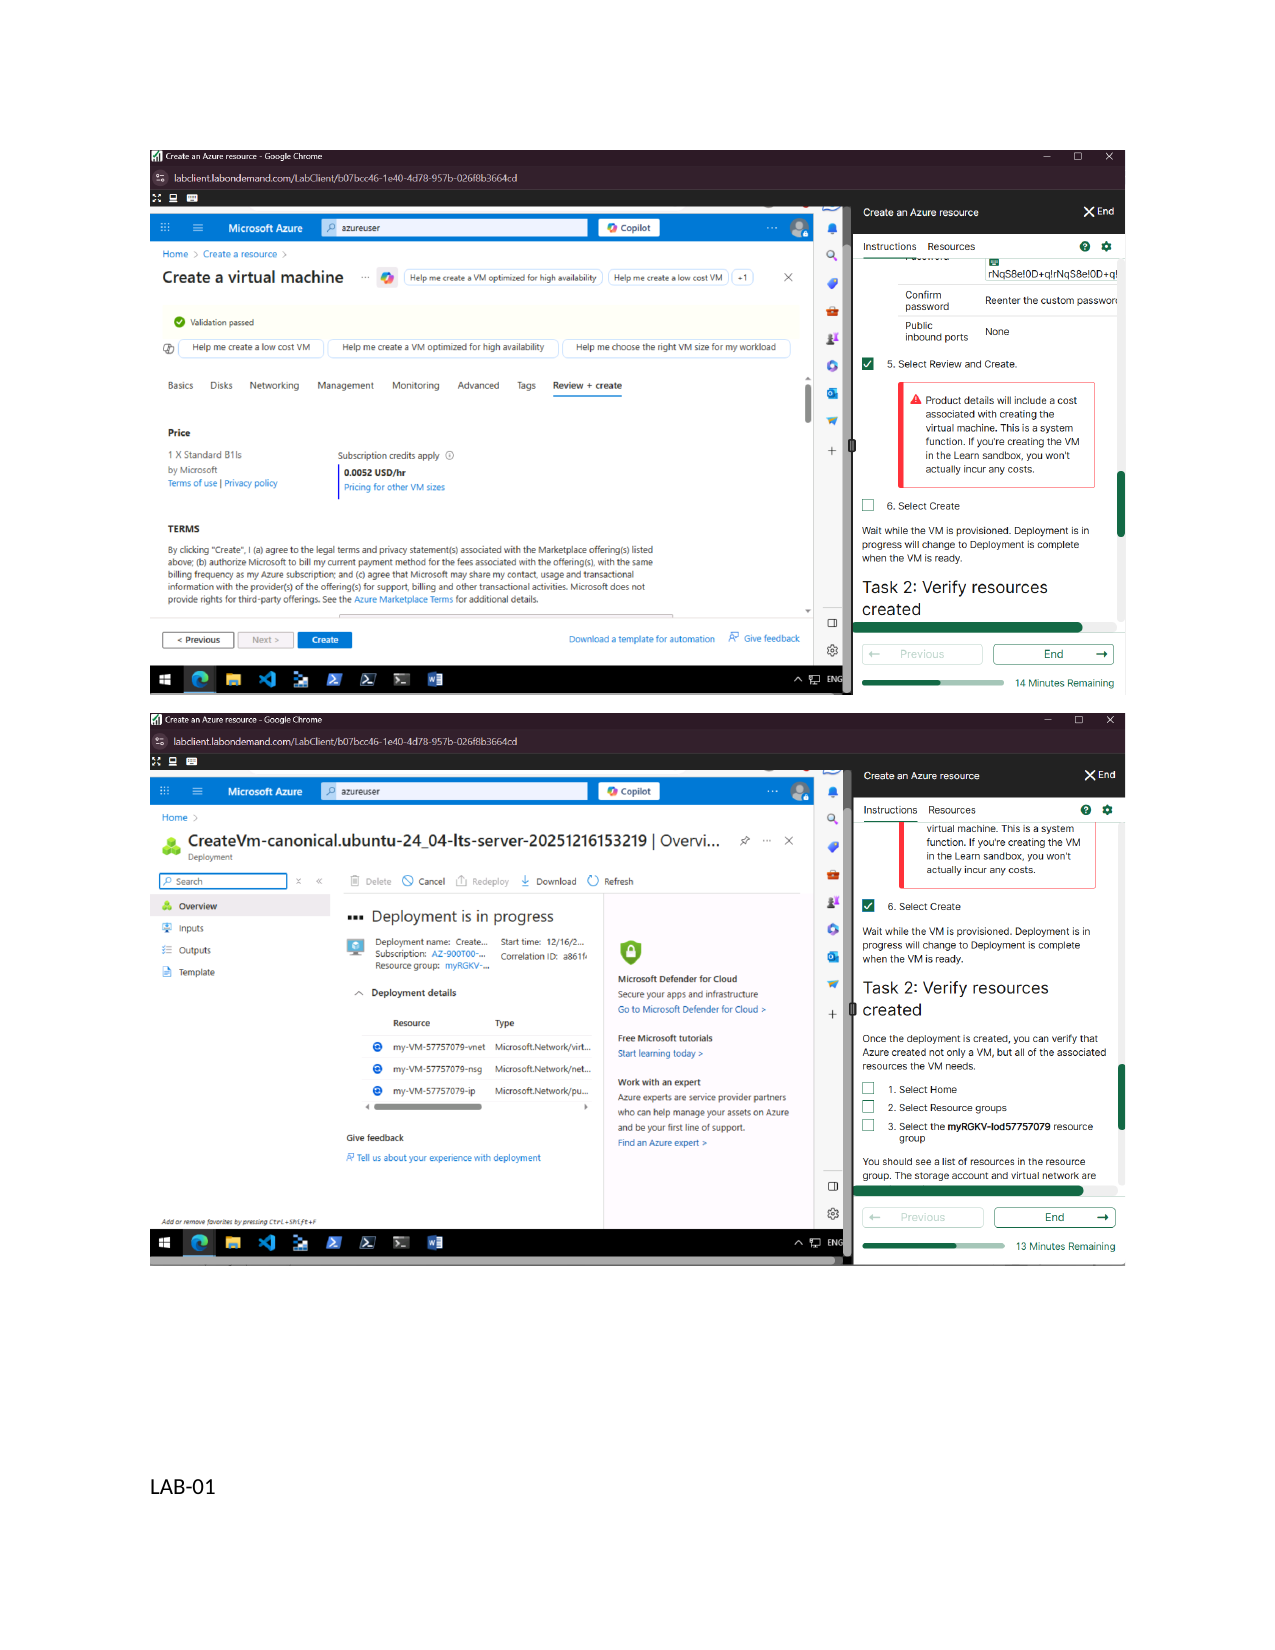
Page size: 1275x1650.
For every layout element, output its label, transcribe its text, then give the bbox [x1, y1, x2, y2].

picture [150, 713, 1125, 1266]
picture [150, 150, 1125, 695]
text LAB-01 [150, 1472, 1125, 1500]
